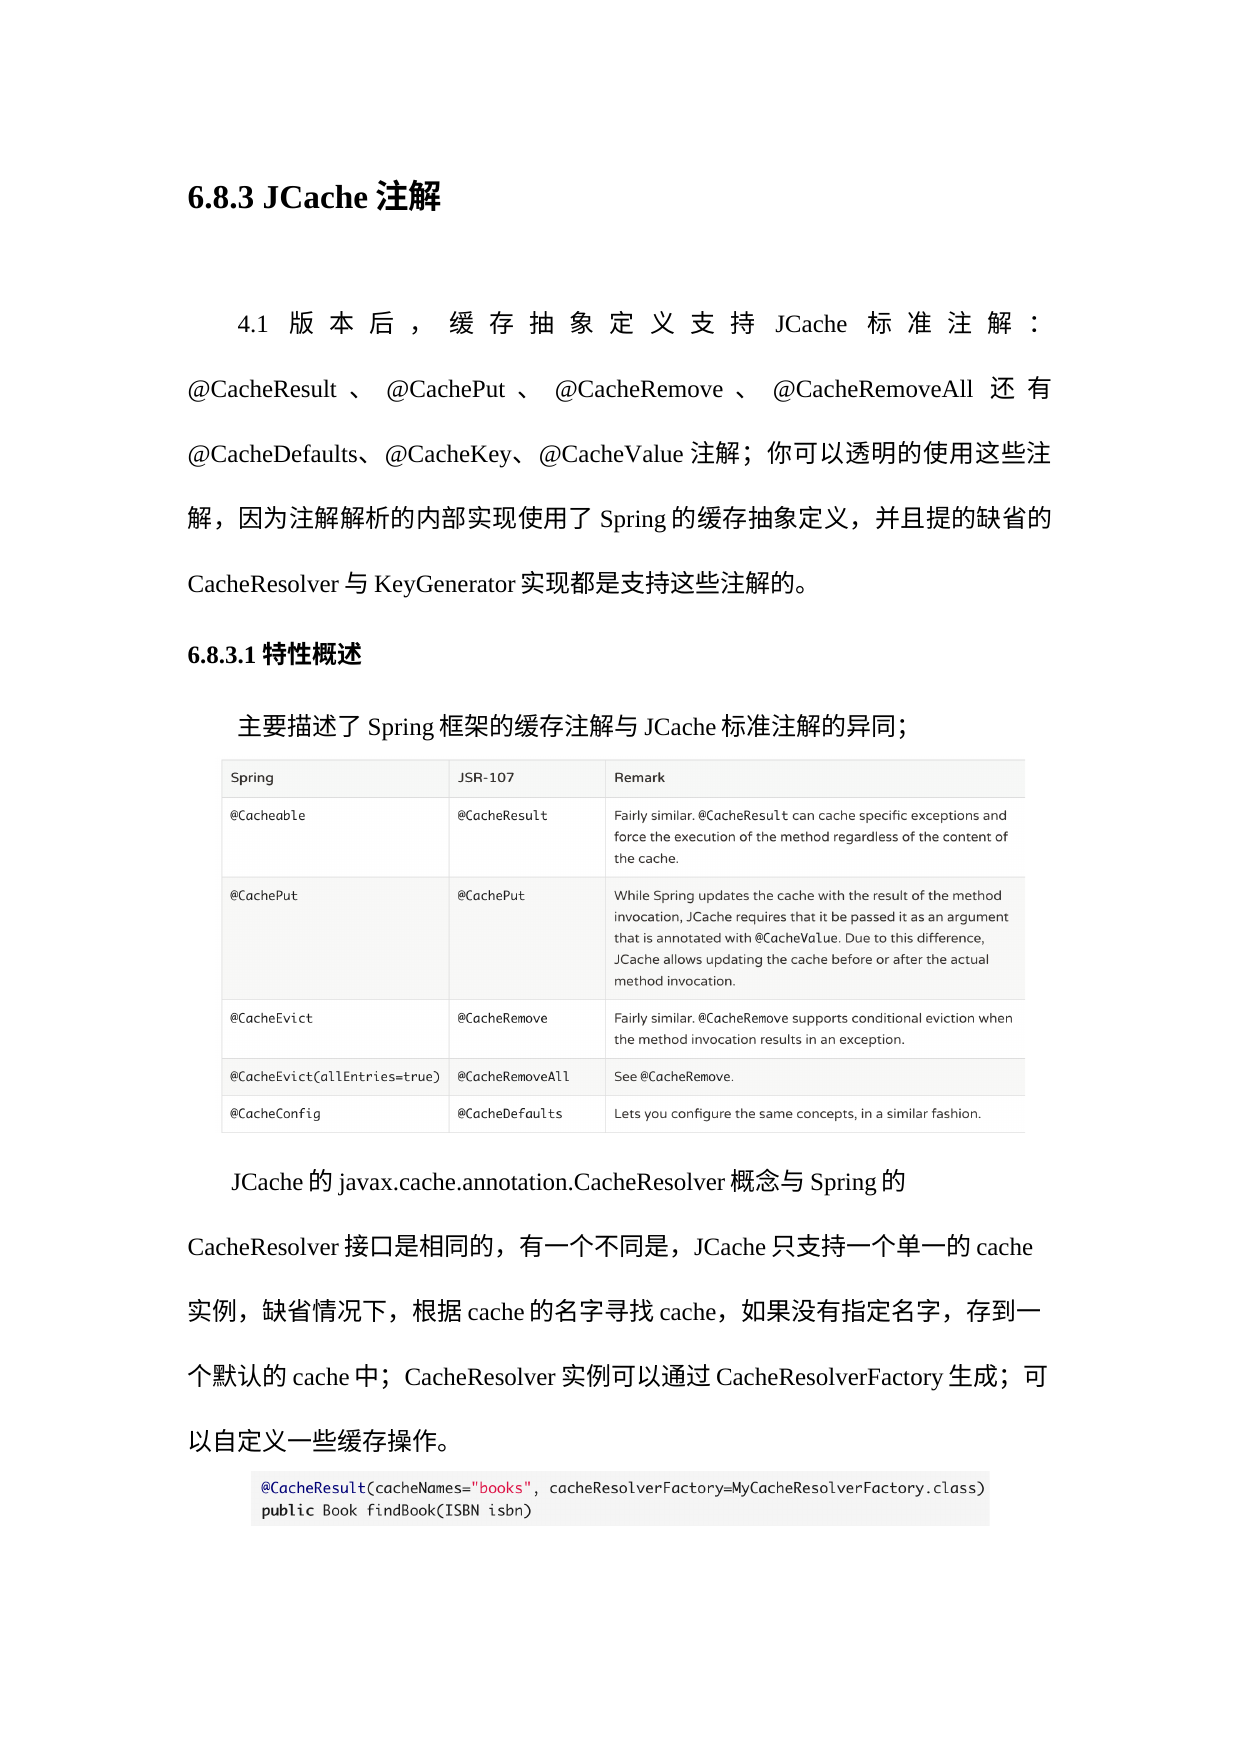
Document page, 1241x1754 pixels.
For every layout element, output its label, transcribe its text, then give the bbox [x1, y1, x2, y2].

subtitle 6.8.3.1 特性概述 [187, 620, 1053, 685]
text 主要描述了Spring框架的缓存注解与JCache标准注解的异同； [187, 692, 1053, 757]
picture [250, 1471, 990, 1526]
subtitle 6.8.3 JCache注解 [187, 162, 1053, 227]
text JCache的javax.cache.annotation.CacheResolver概念与Spring的CacheResolver接口是相同的，有一个不同是，JCache只支持一个单一的cache实例，缺省情况下，根据cache的名字寻找cache，如果没有指定名字，存到一个默认的cache中；CacheResolver实例可以通过CacheResolverFactory生成；可以自定义一些缓存操作。 [187, 1147, 1053, 1472]
picture [215, 756, 1025, 1133]
text 4.1版本后，缓存抽象定义支持JCache标准注解：@CacheResult、@CachePut、@CacheRemove、@CacheRemoveAll还有@CacheDefaults、@CacheKey、@CacheValue注解；你可以透明的使用这些注解，因为注解解析的内部实现使用了Spring的缓存抽象定义，并且提的缺省的CacheResolver与KeyGenerator实现都是支持这些注解的。 [187, 289, 1053, 614]
